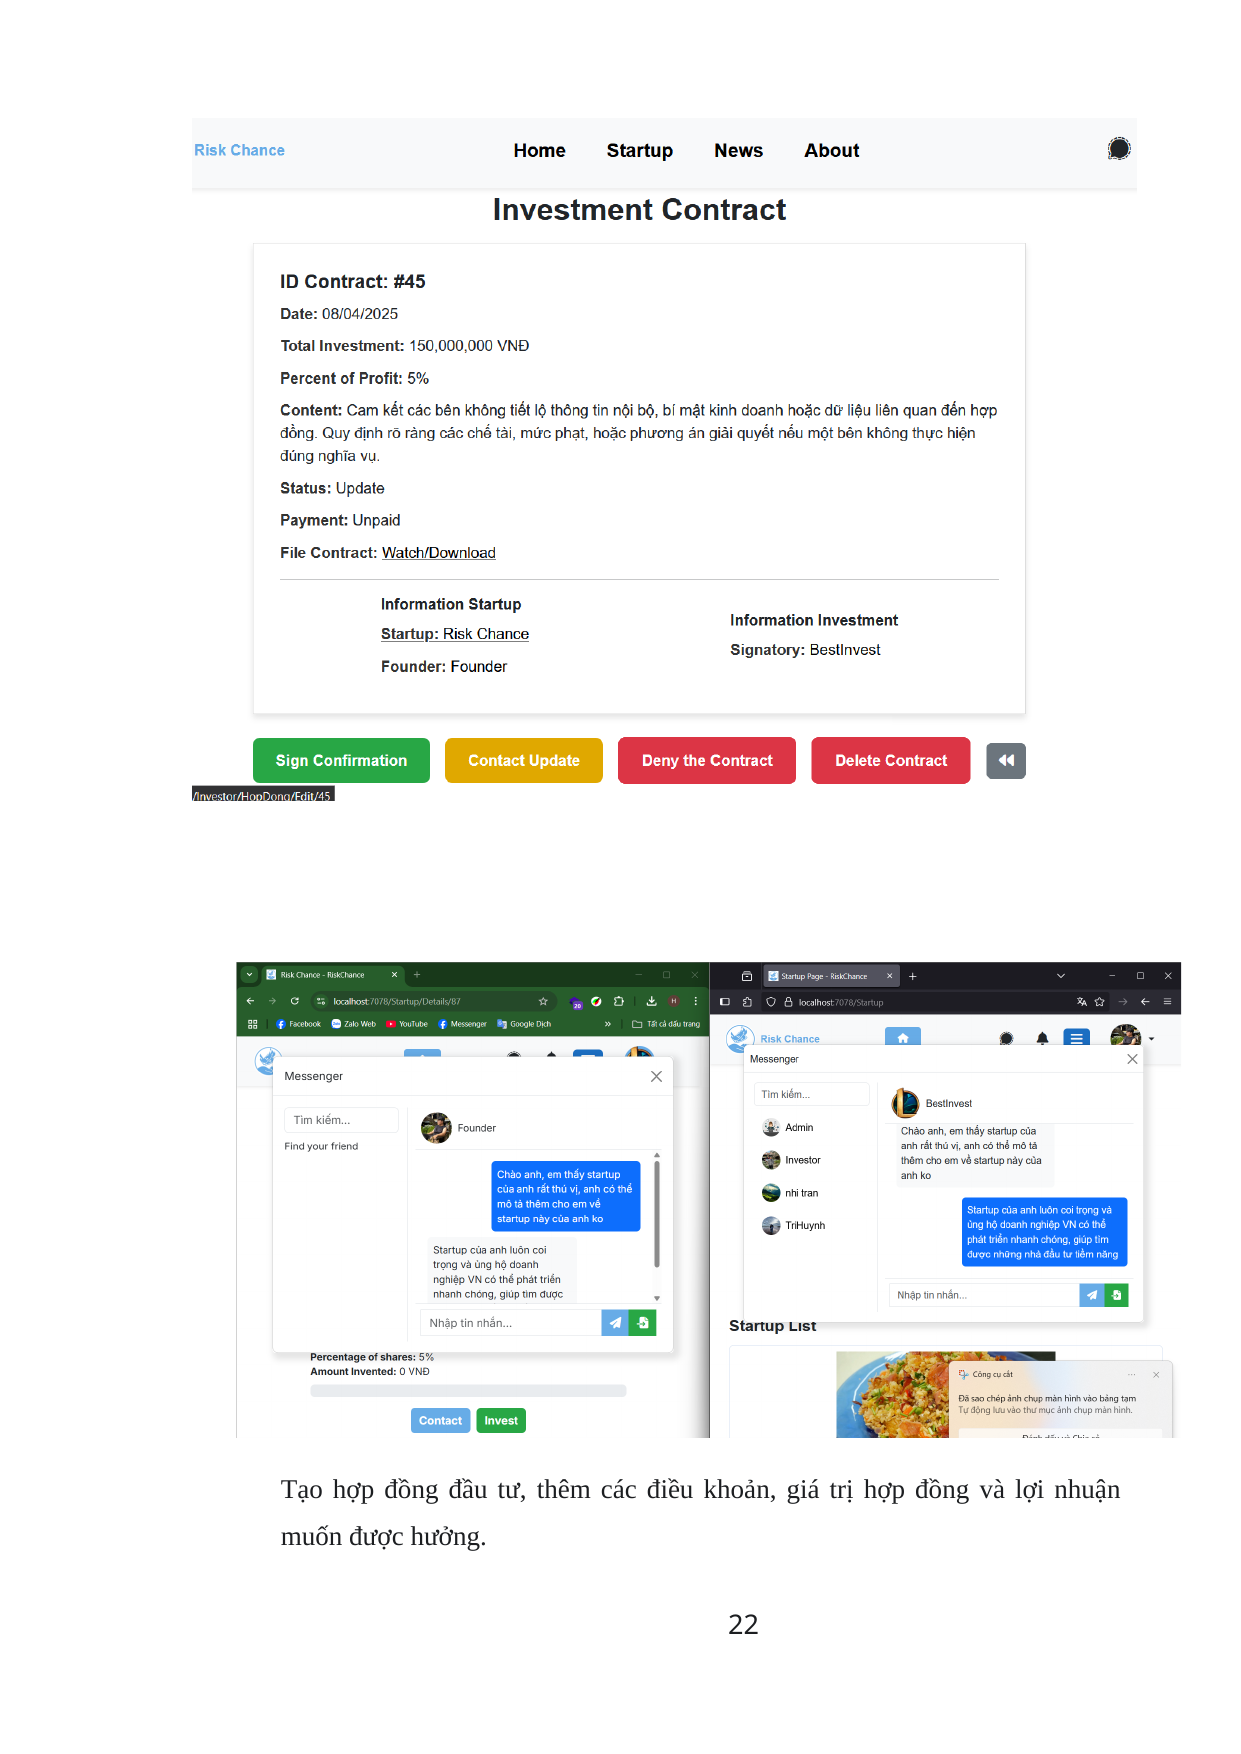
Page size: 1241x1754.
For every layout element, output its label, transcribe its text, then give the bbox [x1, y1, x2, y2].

picture [192, 118, 1137, 801]
text Tạo hợp đồng đầu tư, thêm các điều khoản, giá trị hợp đồng và lợi nhuận muốn được hưởng. [281, 1473, 1122, 1551]
picture [236, 962, 1182, 1438]
